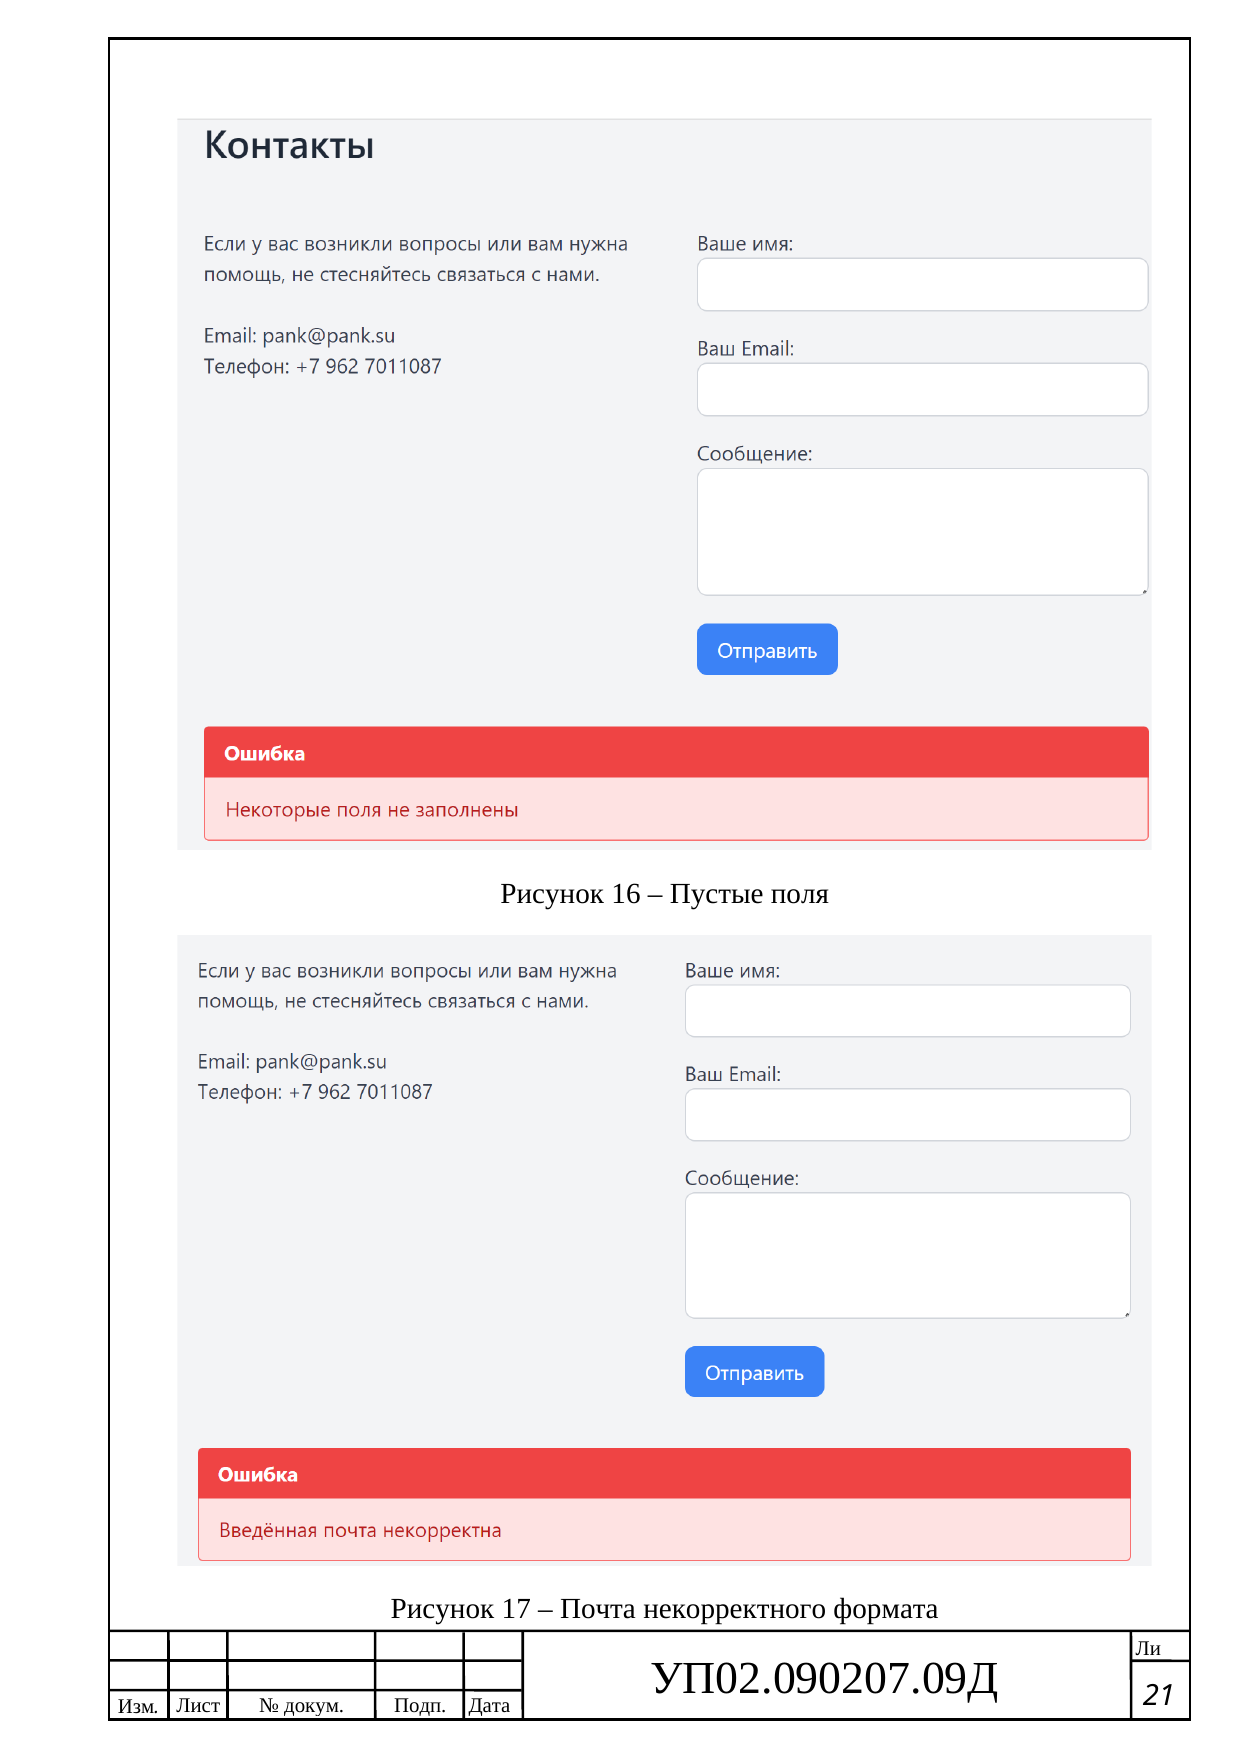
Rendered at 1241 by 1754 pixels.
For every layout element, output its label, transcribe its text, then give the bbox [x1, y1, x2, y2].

text Рисунок 17 – Почта некорректного формата [177, 1591, 1152, 1625]
picture [177, 935, 1152, 1566]
text Рисунок 16 – Пустые поля [177, 876, 1152, 909]
picture [177, 118, 1152, 850]
